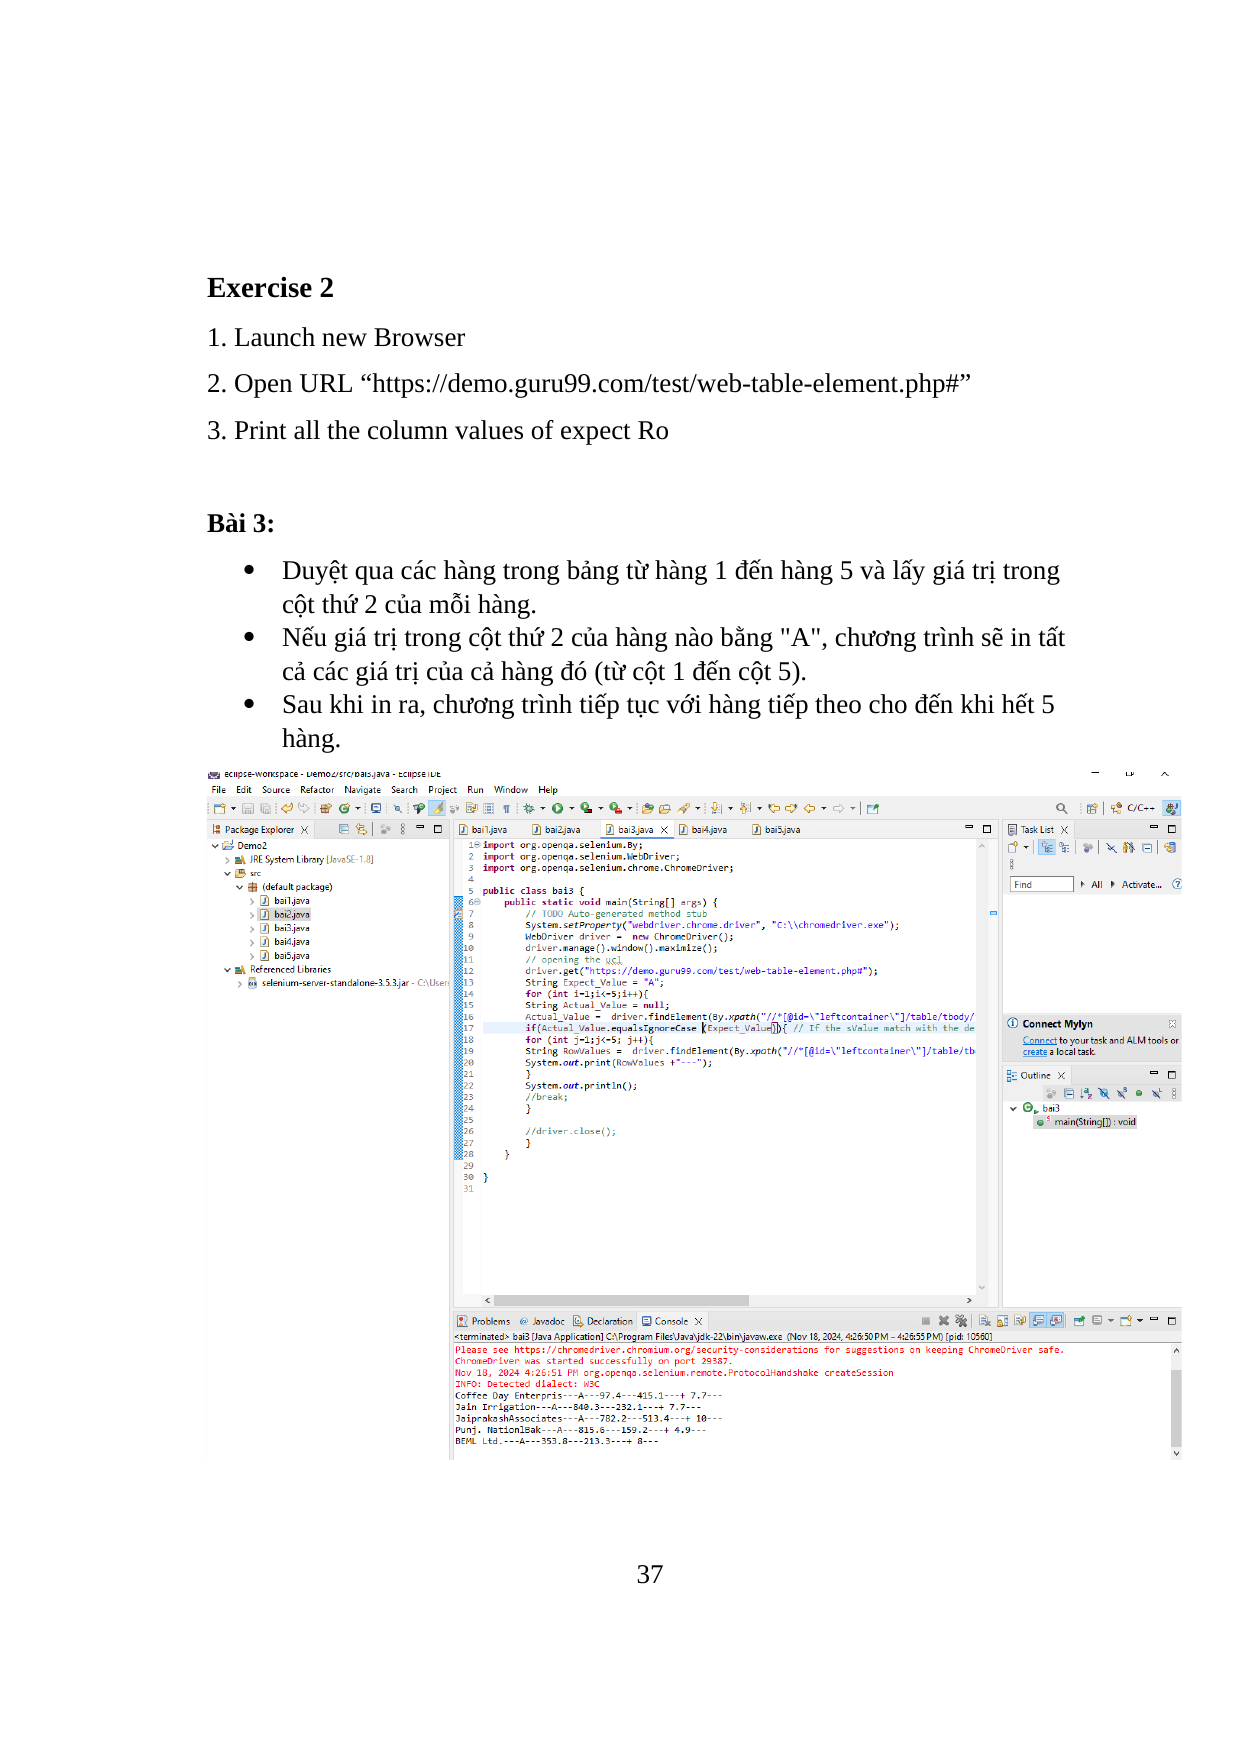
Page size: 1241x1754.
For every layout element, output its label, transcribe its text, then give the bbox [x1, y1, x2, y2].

text Bài 3: [207, 507, 1093, 539]
list Sau khi in ra, chương trình tiếp tục với hàng tiếp theo cho đến khi hết 5 hàng. [244, 688, 1093, 753]
text 1. Launch new Browser [207, 321, 1093, 352]
text 3. Print all the column values of expect Ro [207, 414, 1093, 445]
list Duyệt qua các hàng trong bảng từ hàng 1 đến hàng 5 và lấy giá trị trong cột thứ 2 của mỗi hàng. [244, 554, 1093, 619]
picture [206, 772, 1182, 1460]
text Exercise 2 [207, 271, 1093, 304]
list Nếu giá trị trong cột thứ 2 của hàng nào bằng "A", chương trình sẽ in tất cả các giá trị của cả hàng đó (từ cột 1 đến cột 5). [244, 621, 1093, 686]
text 2. Open URL “https://demo.guru99.com/test/web-table-element.php#” [207, 367, 1093, 399]
